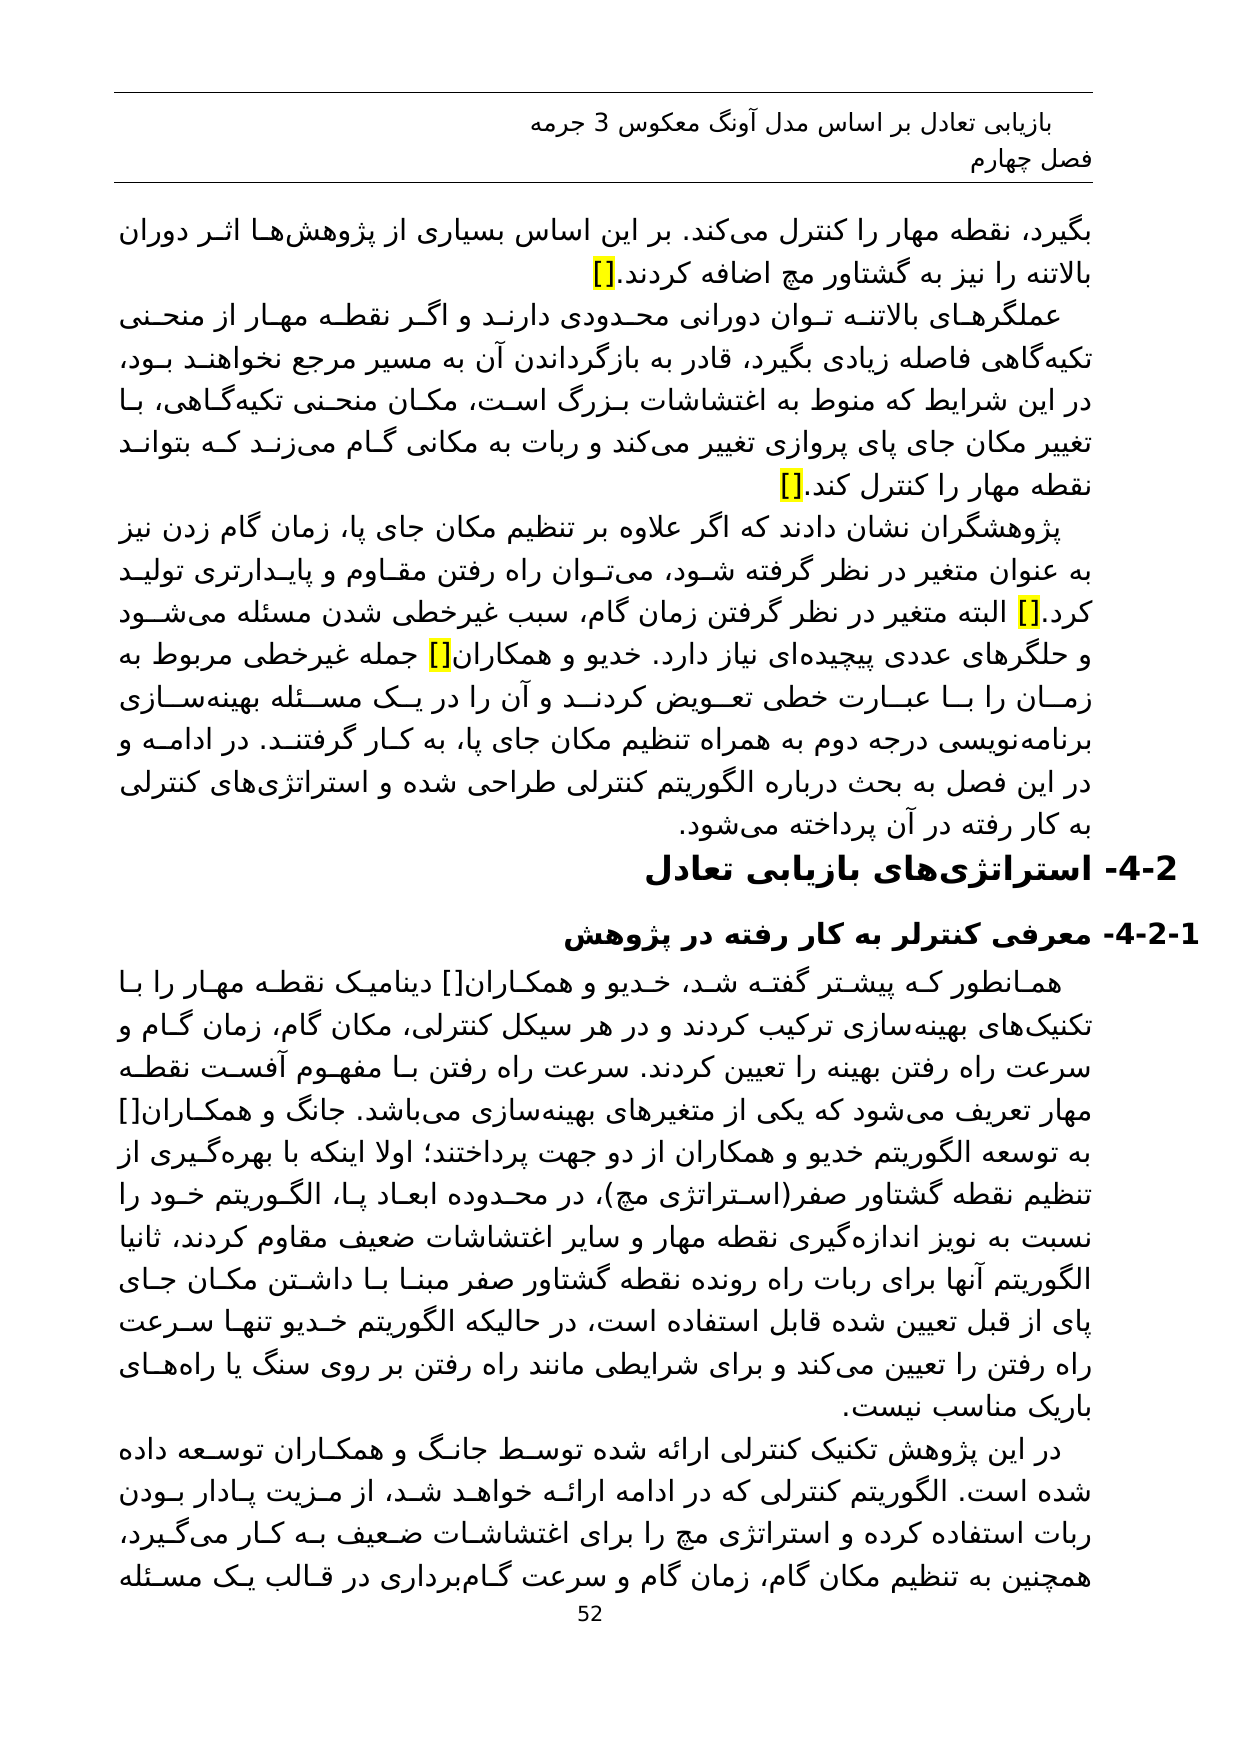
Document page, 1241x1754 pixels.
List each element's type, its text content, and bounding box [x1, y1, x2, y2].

text پژوهشگران نشان دادند که اگر علاوه بر تنظیم مکان جای پا، زمان گام زدن نیز به عنوان متغیر در نظر گرفته شود، می‌توان راه رفتن مقاوم و پایدارتری تولید کرد.[] البته متغیر در نظر گرفتن زمان گام، سبب غیرخطی شدن مسئله می‌شود و حلگرهای عددی پیچیده‌ای نیاز دارد. خدیو و همکاران[] جمله غیرخطی مربوط به زمان را با عبارت خطی تعویض کردند و آن را در یک مسئله بهینه‌سازی برنامه‌نویسی درجه دوم به همراه تنظیم مکان جای پا، به کار گرفتند. در ادامه و در این فصل به بحث درباره الگوریتم کنترلی طراحی شده و استراتژی‌های کنترلی به کار رفته در آن پرداخته می‌شود. [118, 511, 1092, 841]
text همانطور که پیشتر گفته شد، خدیو و همکاران[] دینامیک نقطه مهار را با تکنیک‌های بهینه‌سازی ترکیب کردند و در هر سیکل کنترلی، مکان گام، زمان گام و سرعت راه رفتن بهینه را تعیین کردند. سرعت راه رفتن با مفهوم آفست نقطه مهار تعریف می‌شود که یکی از متغیرهای بهینه‌سازی می‌باشد. جانگ و همکاران[] به توسعه الگوریتم خدیو و همکاران از دو جهت پرداختند؛ اولا اینکه با بهره‌گیری از تنظیم نقطه گشتاور صفر(استراتژی مچ)، در محدوده ابعاد پا، الگوریتم خود را نسبت به نویز اندازه‌گیری نقطه مهار و سایر اغتشاشات ضعیف مقاوم کردند، ثانیا الگوریتم آنها برای ربات راه رونده نقطه گشتاور صفر مبنا با داشتن مکان جای پای از قبل تعیین شده قابل استفاده است، در حالیکه الگوریتم خدیو تنها سرعت راه رفتن را تعیین می‌کند و برای شرایطی مانند راه رفتن بر روی سنگ یا راه‌های باریک مناسب نیست. [118, 966, 1092, 1423]
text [118, 214, 1092, 290]
subtitle معرفی کنترلر به کار رفته در پژوهش [118, 917, 1092, 951]
subtitle استراتژی‌های بازیابی تعادل [118, 850, 1092, 888]
text عملگرهای بالاتنه توان دورانی محدودی دارند و اگر نقطه مهار از منحنی تکیه‌گاهی فاصله زیادی بگیرد، قادر به بازگرداندن آن به مسیر مرجع نخواهند بود، در این شرایط که منوط به اغتشاشات بزرگ است، مکان منحنی تکیه‌گاهی، با تغییر مکان جای پای پروازی تغییر می‌کند و ربات به مکانی گام می‌زند که بتواند نقطه مهار را کنترل کند.[] [118, 298, 1092, 502]
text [118, 1432, 1092, 1593]
